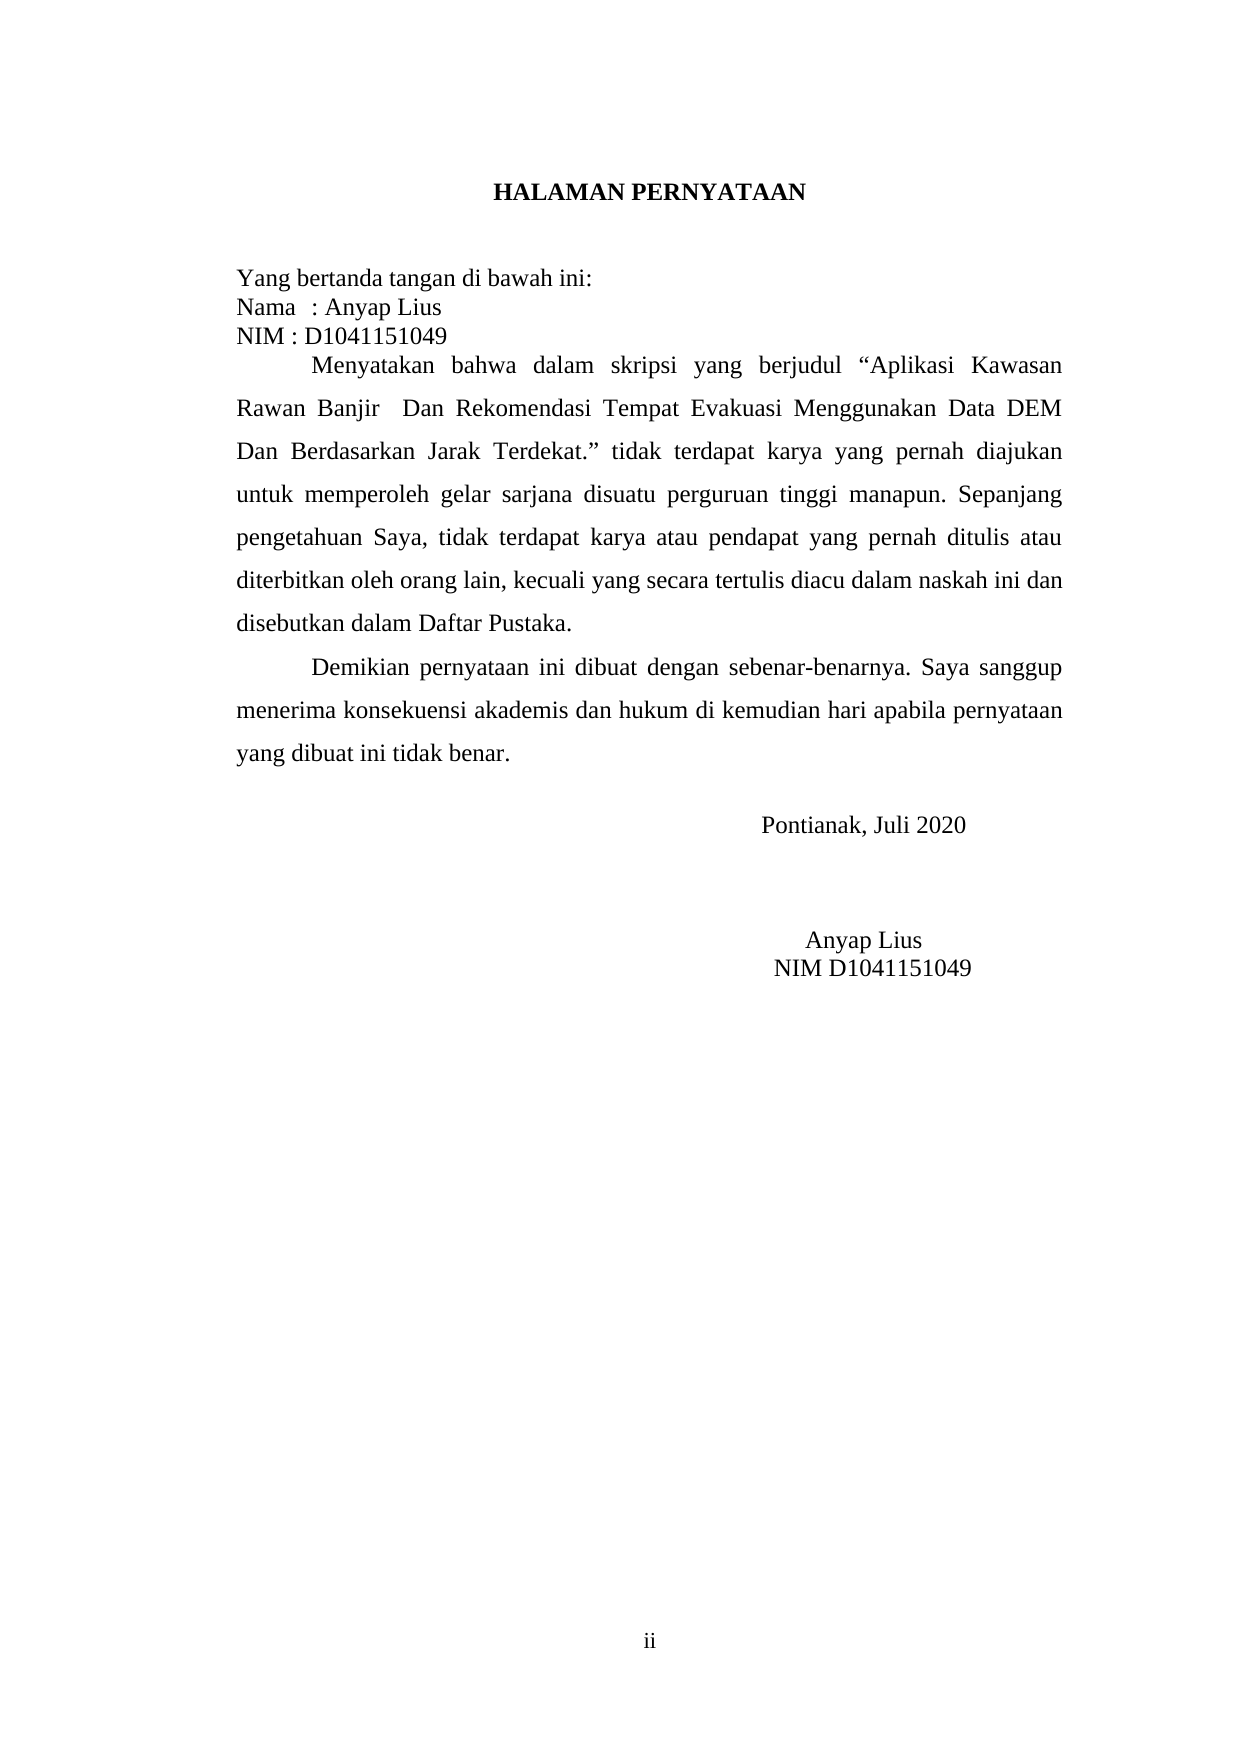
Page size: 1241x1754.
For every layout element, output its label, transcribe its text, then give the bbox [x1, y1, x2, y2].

text Yang bertanda tangan di bawah ini: [236, 263, 1063, 292]
text Demikian pernyataan ini dibuat dengan sebenar-benarnya. Saya sanggup menerima konsekuensi akademis dan hukum di kemudian hari apabila pernyataan yang dibuat ini tidak benar. [236, 652, 1063, 767]
text NIM D1041151049 [686, 953, 1063, 982]
text HALAMAN PERNYATAAN [236, 177, 1063, 206]
text Anyap Lius [761, 925, 1063, 953]
text Menyatakan bahwa dalam skripsi yang berjudul “Aplikasi Kawasan Rawan Banjir Dan Rekomendasi Tempat Evakuasi Menggunakan Data DEM Dan Berdasarkan Jarak Terdekat.” tidak terdapat karya yang pernah diajukan untuk memperoleh gelar sarjana disuatu perguruan tinggi manapun. Sepanjang pengetahuan Saya, tidak terdapat karya atau pendapat yang pernah ditulis atau diterbitkan oleh orang lain, kecuali yang secara tertulis diacu dalam naskah ini dan disebutkan dalam Daftar Pustaka. [236, 350, 1063, 637]
text NIM : D1041151049 [236, 321, 1063, 350]
text Pontianak, Juli 2020 [761, 810, 1063, 838]
text Nama : Anyap Lius [236, 292, 1063, 321]
